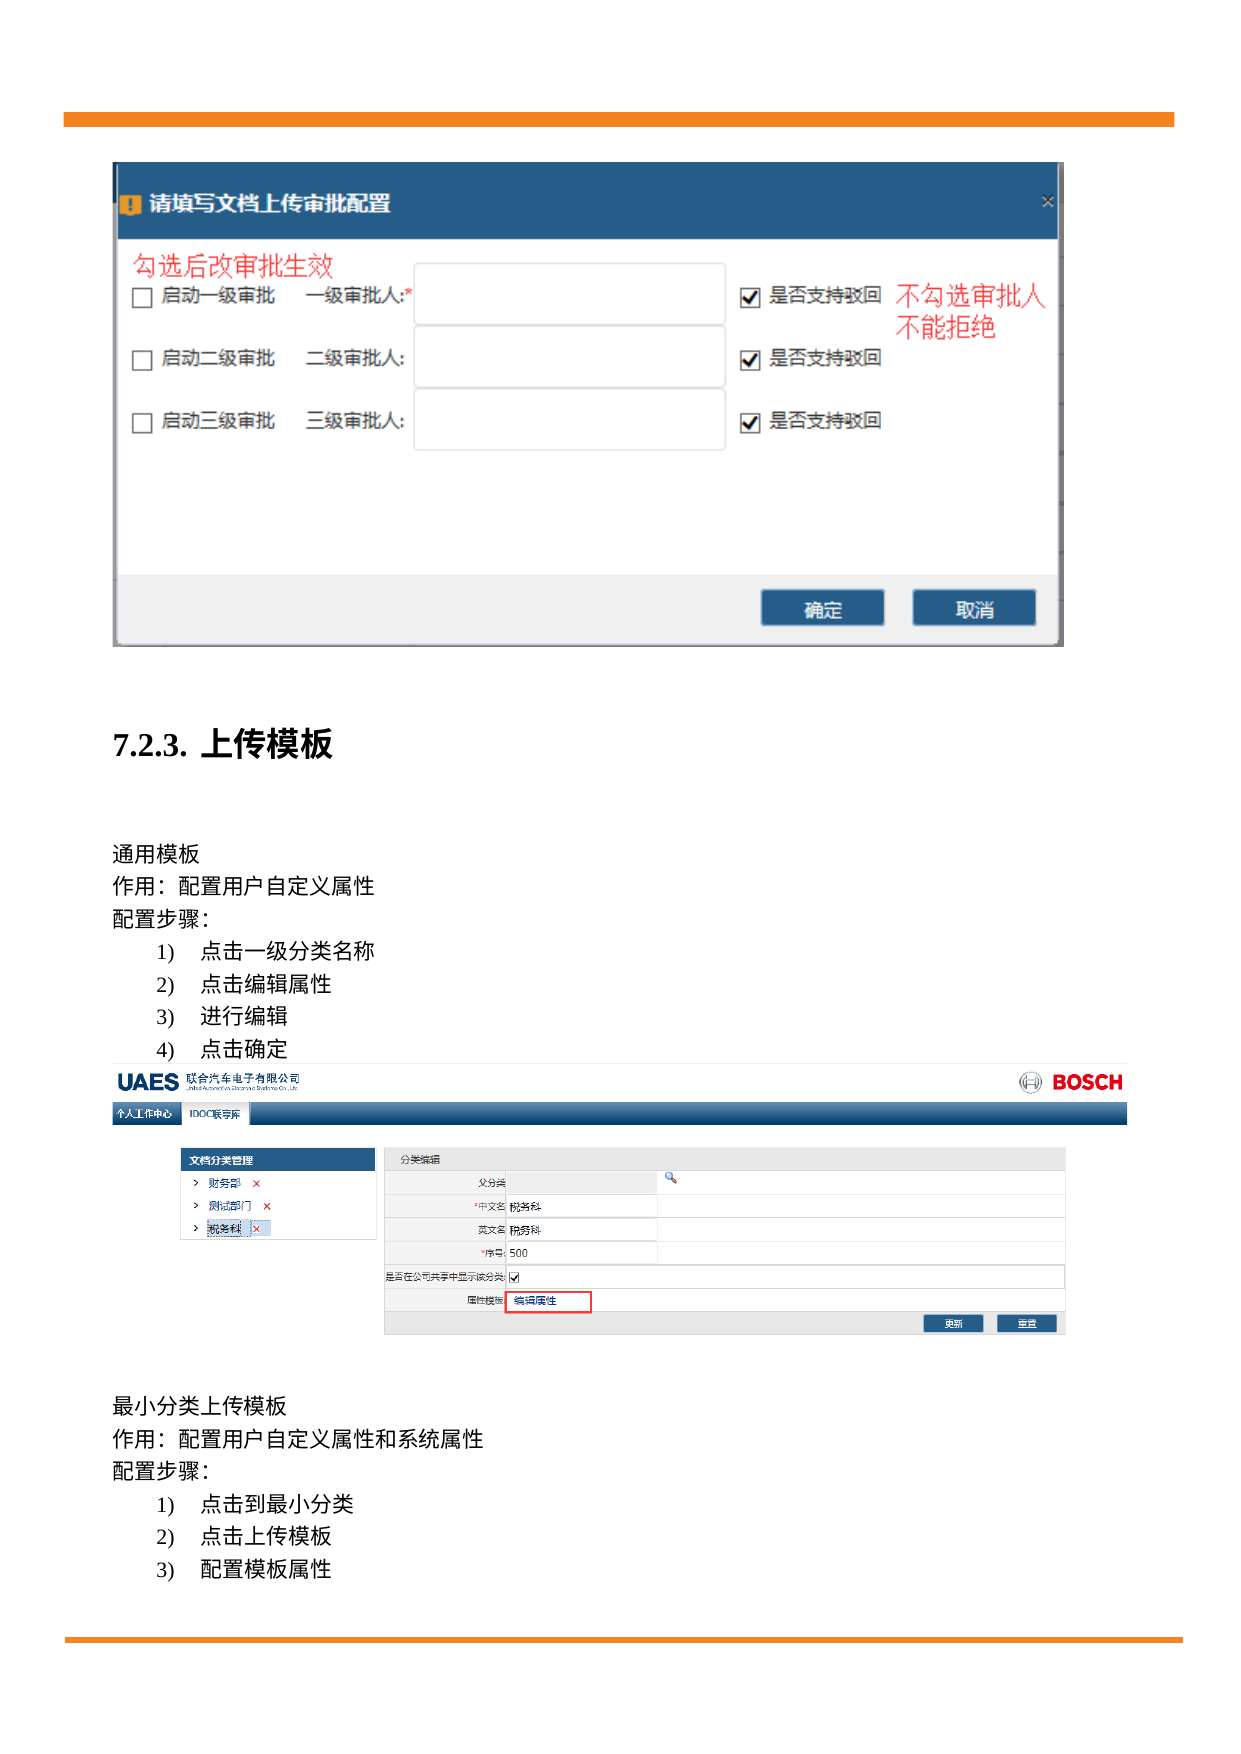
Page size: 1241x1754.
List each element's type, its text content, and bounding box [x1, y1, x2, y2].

subtitle 上传模板 [112, 709, 1128, 774]
picture [63, 112, 1175, 127]
text 作用：配置用户自定义属性和系统属性 [112, 1421, 1128, 1454]
text 通用模板 [112, 836, 1128, 869]
list 点击上传模板 [156, 1519, 1128, 1551]
text 配置步骤： [112, 1454, 1128, 1486]
list 点击确定 [156, 1031, 1128, 1063]
picture [112, 1063, 1128, 1379]
text 配置步骤： [112, 901, 1128, 934]
text 最小分类上传模板 [112, 1389, 1128, 1421]
list 进行编辑 [156, 999, 1128, 1031]
list 点击编辑属性 [156, 966, 1128, 999]
list 配置模板属性 [156, 1551, 1128, 1584]
list 点击一级分类名称 [156, 934, 1128, 966]
list 点击到最小分类 [156, 1486, 1128, 1519]
text 作用：配置用户自定义属性 [112, 869, 1128, 901]
picture [112, 162, 1064, 647]
